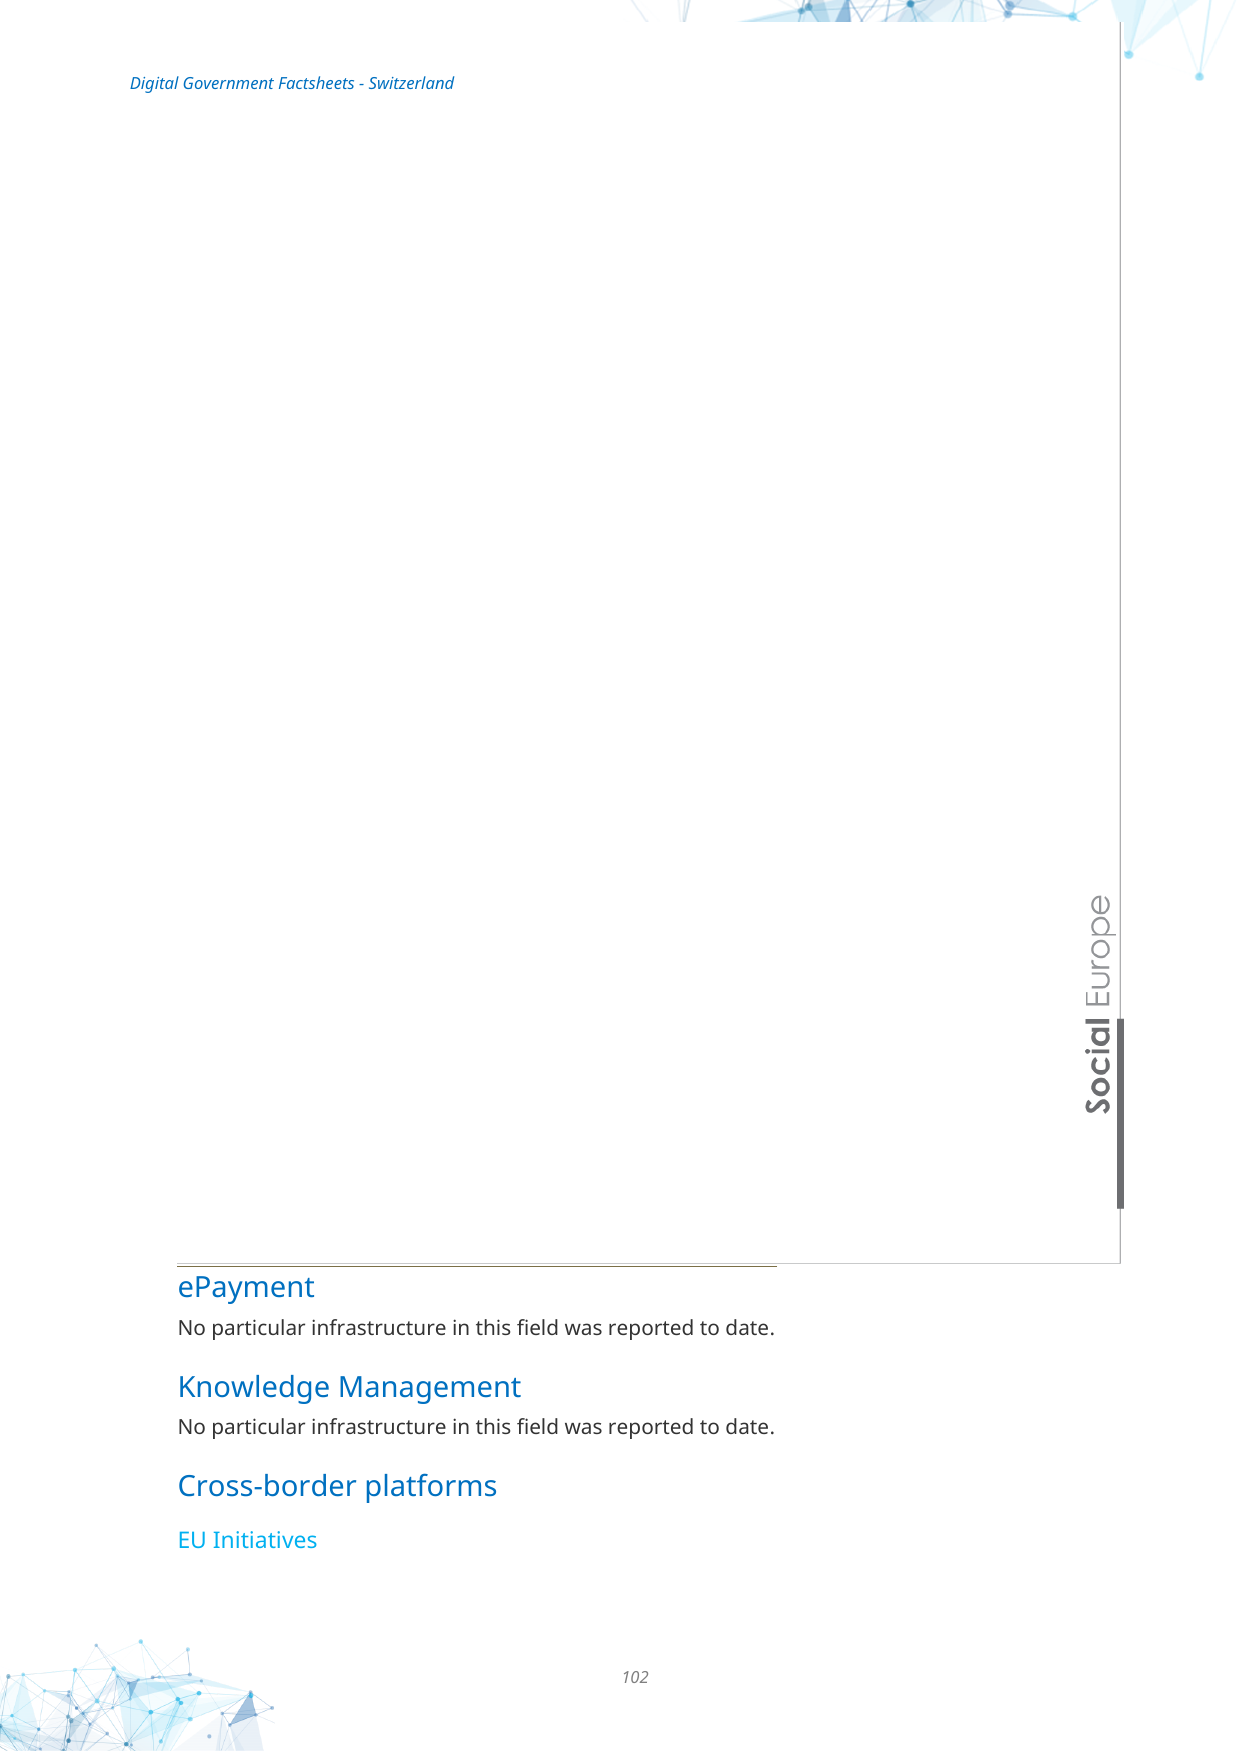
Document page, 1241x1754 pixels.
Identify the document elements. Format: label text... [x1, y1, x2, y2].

picture [177, 22, 1124, 1264]
text No particular infrastructure in this field was reported to date. [177, 1313, 1092, 1341]
subtitle Knowledge Management [177, 1366, 1092, 1406]
subtitle EU Initiatives [177, 1524, 1092, 1555]
subtitle Cross-border platforms [177, 1466, 1092, 1505]
text No particular infrastructure in this field was reported to date. [177, 1412, 1092, 1441]
subtitle ePayment [177, 1267, 1092, 1306]
